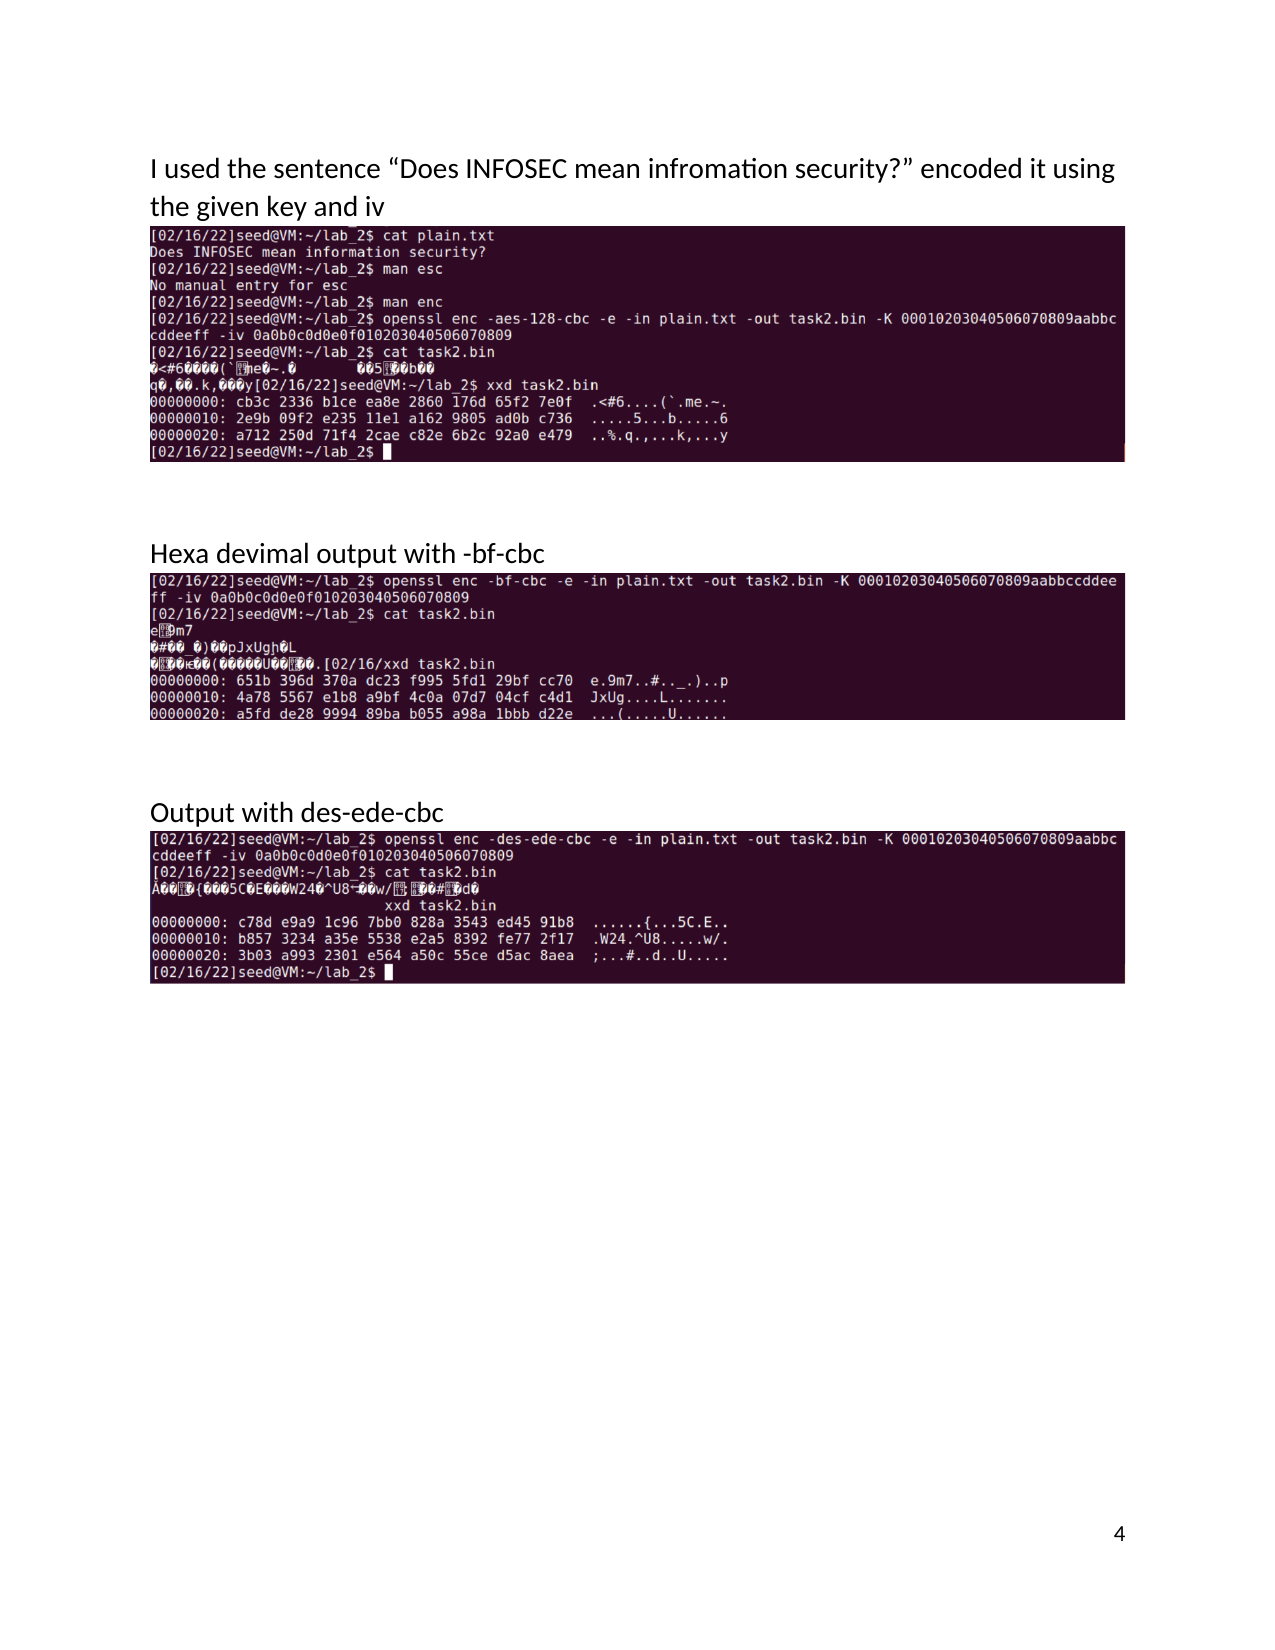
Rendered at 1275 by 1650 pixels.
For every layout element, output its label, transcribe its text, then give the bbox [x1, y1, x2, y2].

text Hexa devimal output with -bf-cbc [150, 535, 1125, 573]
text I used the sentence “Does INFOSEC mean infromation security?” encoded it using the given key and iv [150, 150, 1125, 226]
picture [150, 831, 1125, 984]
picture [150, 226, 1125, 462]
text Output with des-ede-cbc [150, 794, 1125, 831]
picture [150, 573, 1125, 720]
